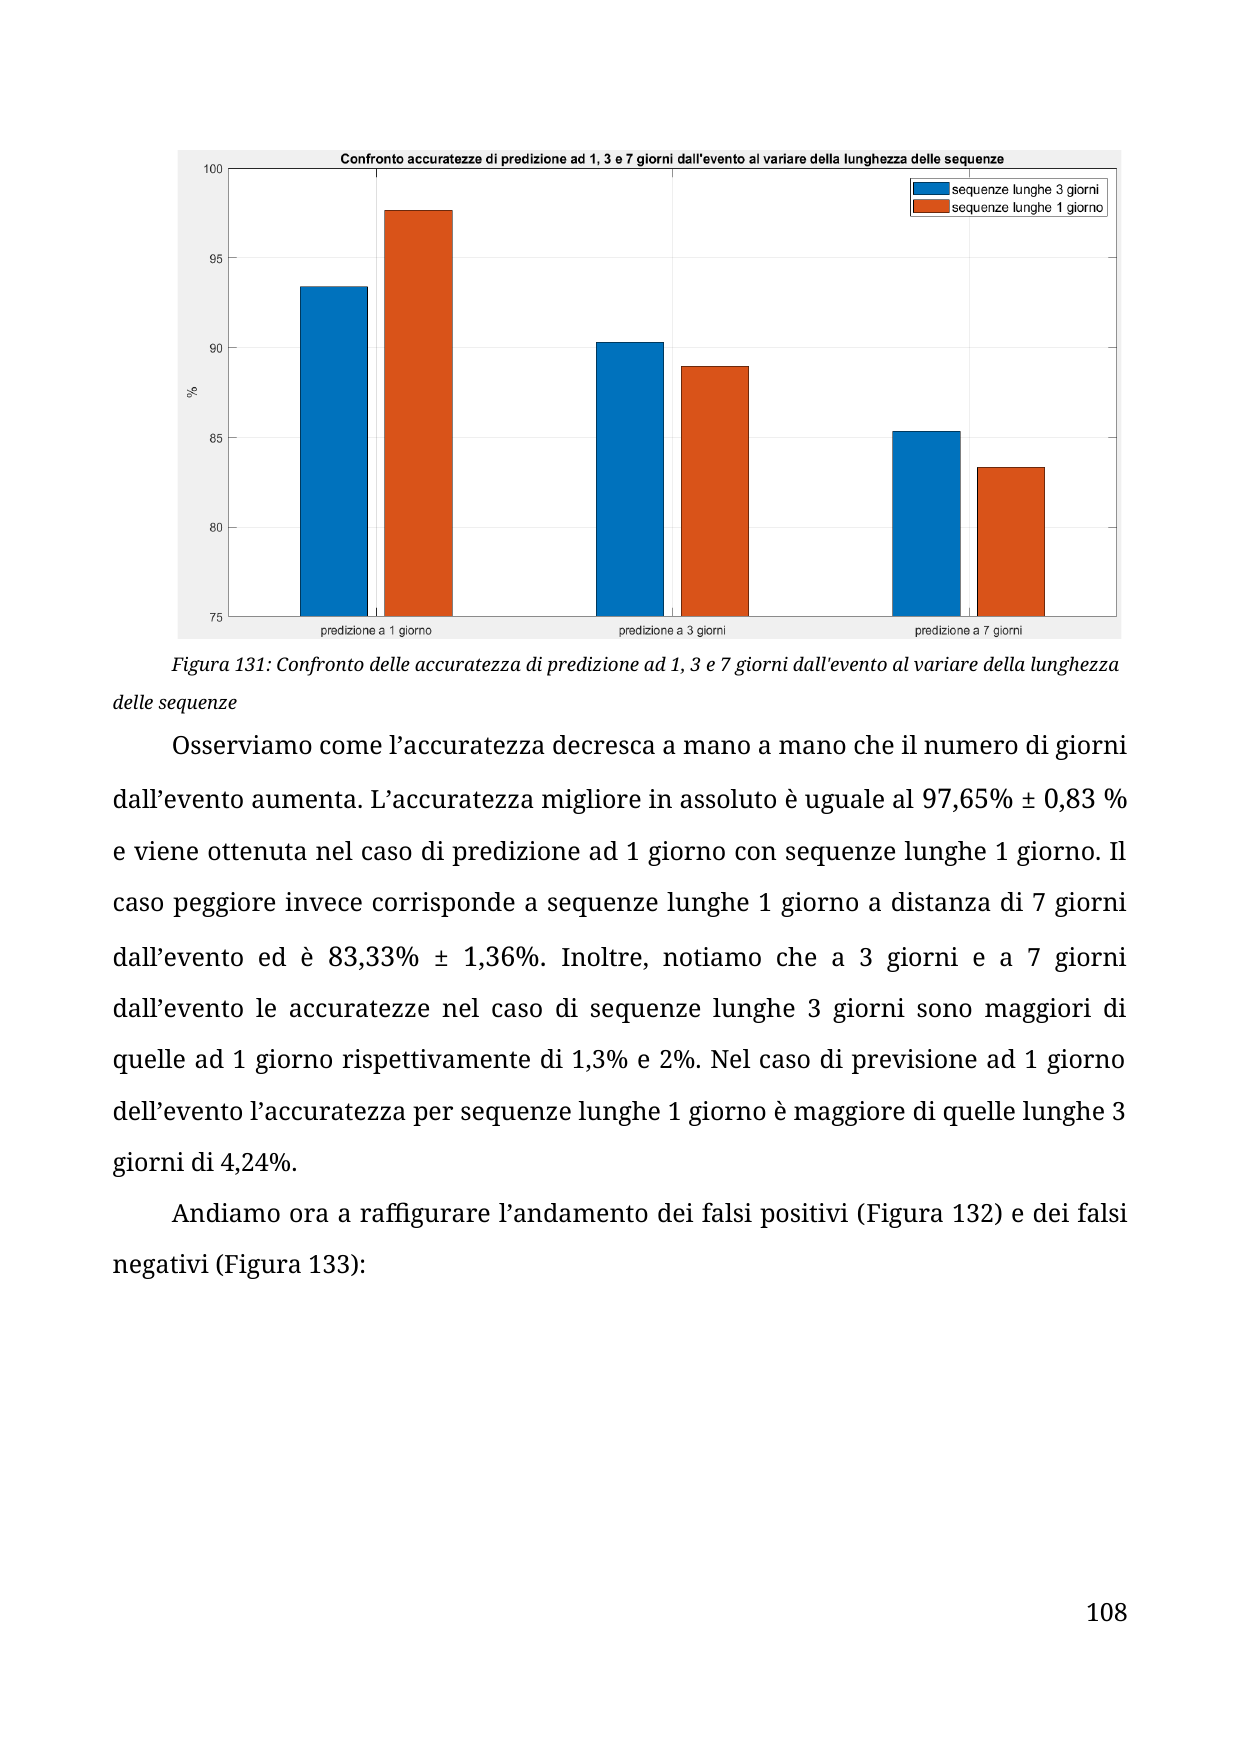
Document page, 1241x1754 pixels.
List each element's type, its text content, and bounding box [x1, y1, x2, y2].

text Osserviamo come l’accuratezza decresca a mano a mano che il numero di giorni dall’evento aumenta. L’accuratezza migliore in assoluto è uguale al 97,65% ± 0,83 % e viene ottenuta nel caso di predizione ad 1 giorno con sequenze lunghe 1 giorno. Il caso peggiore invece corrisponde a sequenze lunghe 1 giorno a distanza di 7 giorni dall’evento ed è 83,33% ± 1,36%. Inoltre, notiamo che a 3 giorni e a 7 giorni dall’evento le accuratezze nel caso di sequenze lunghe 3 giorni sono maggiori di quelle ad 1 giorno rispettivamente di 1,3% e 2%. Nel caso di previsione ad 1 giorno dell’evento l’accuratezza per sequenze lunghe 1 giorno è maggiore di quelle lunghe 3 giorni di 4,24%. [112, 727, 1128, 1178]
text Figura 131: Confronto delle accuratezza di predizione ad 1, 3 e 7 giorni dall'evento al variare della lunghezza delle sequenze [112, 651, 1128, 714]
picture [177, 150, 1122, 639]
text Andiamo ora a raffigurare l’andamento dei falsi positivi (Figura 132) e dei falsi negativi (Figura 133): [112, 1195, 1128, 1280]
